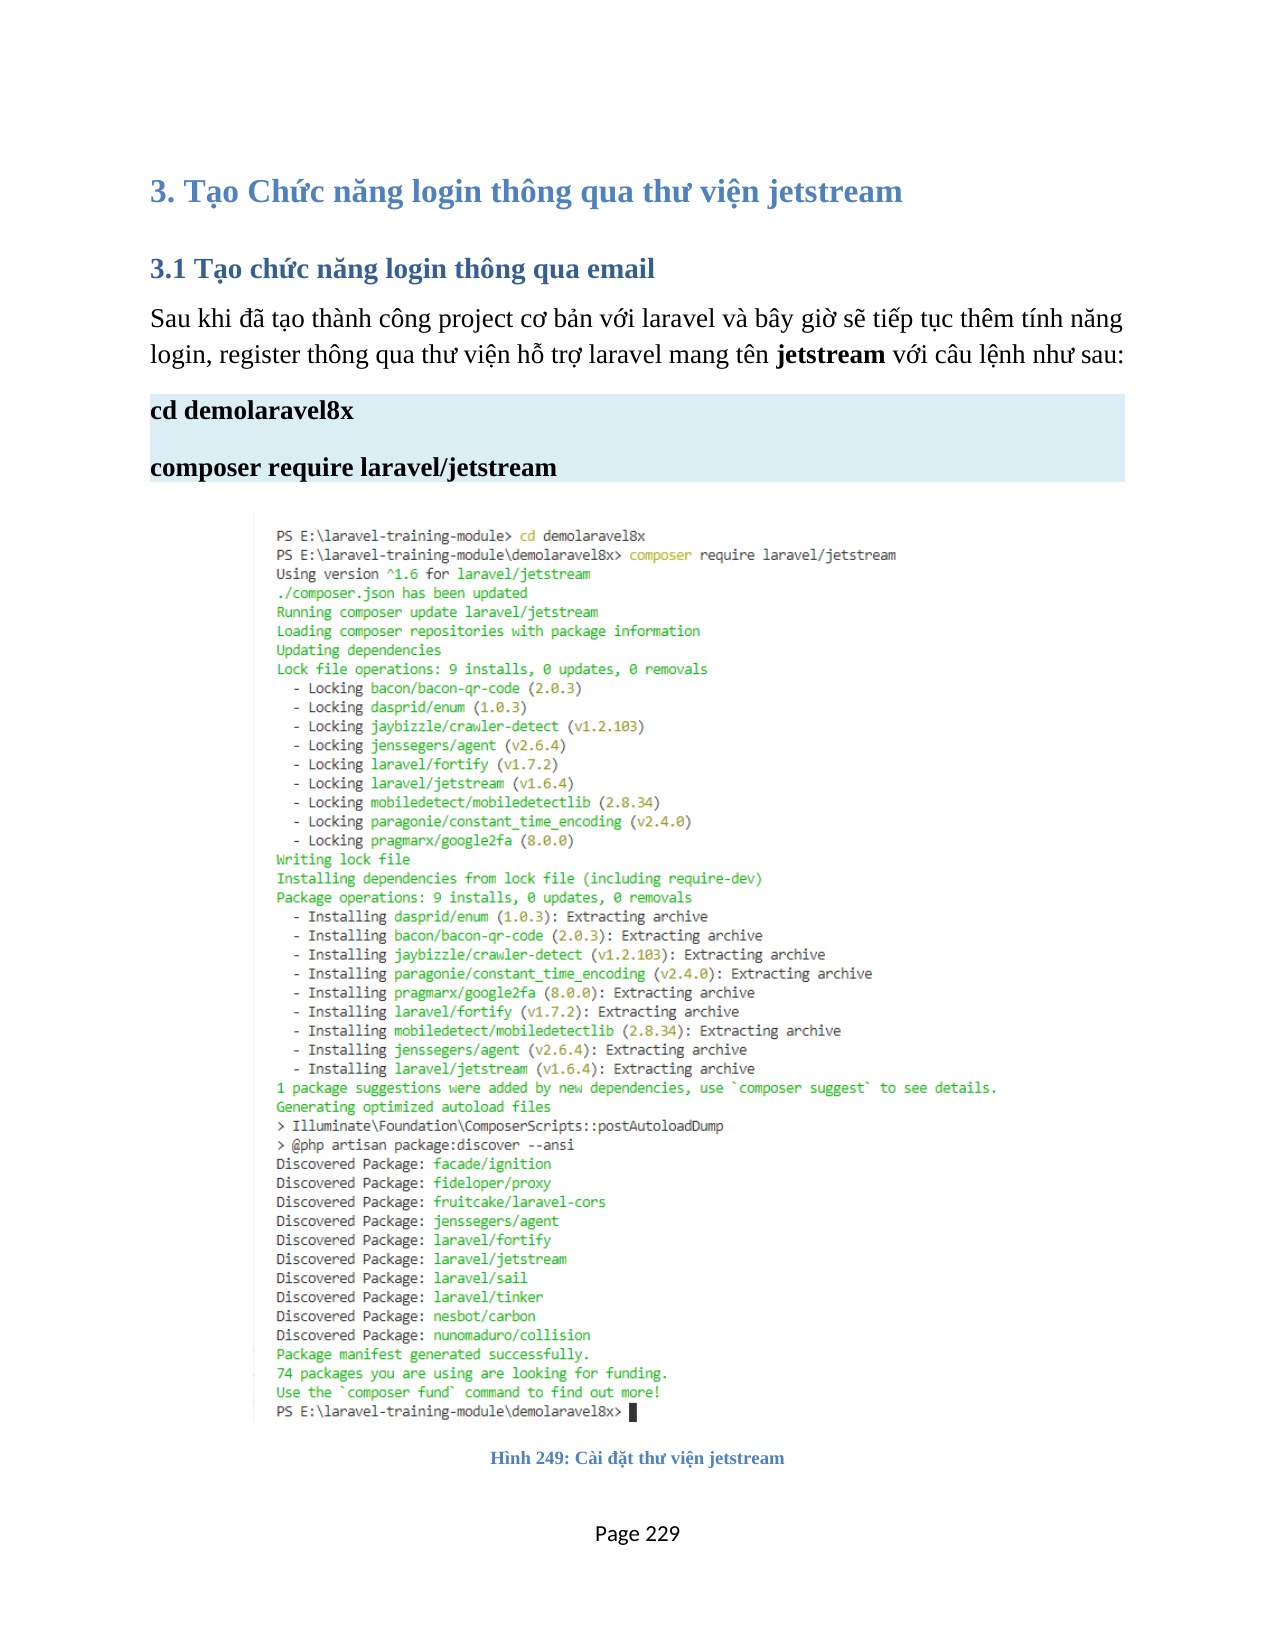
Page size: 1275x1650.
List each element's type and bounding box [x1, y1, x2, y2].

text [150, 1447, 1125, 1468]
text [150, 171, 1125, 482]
picture [253, 513, 1022, 1422]
